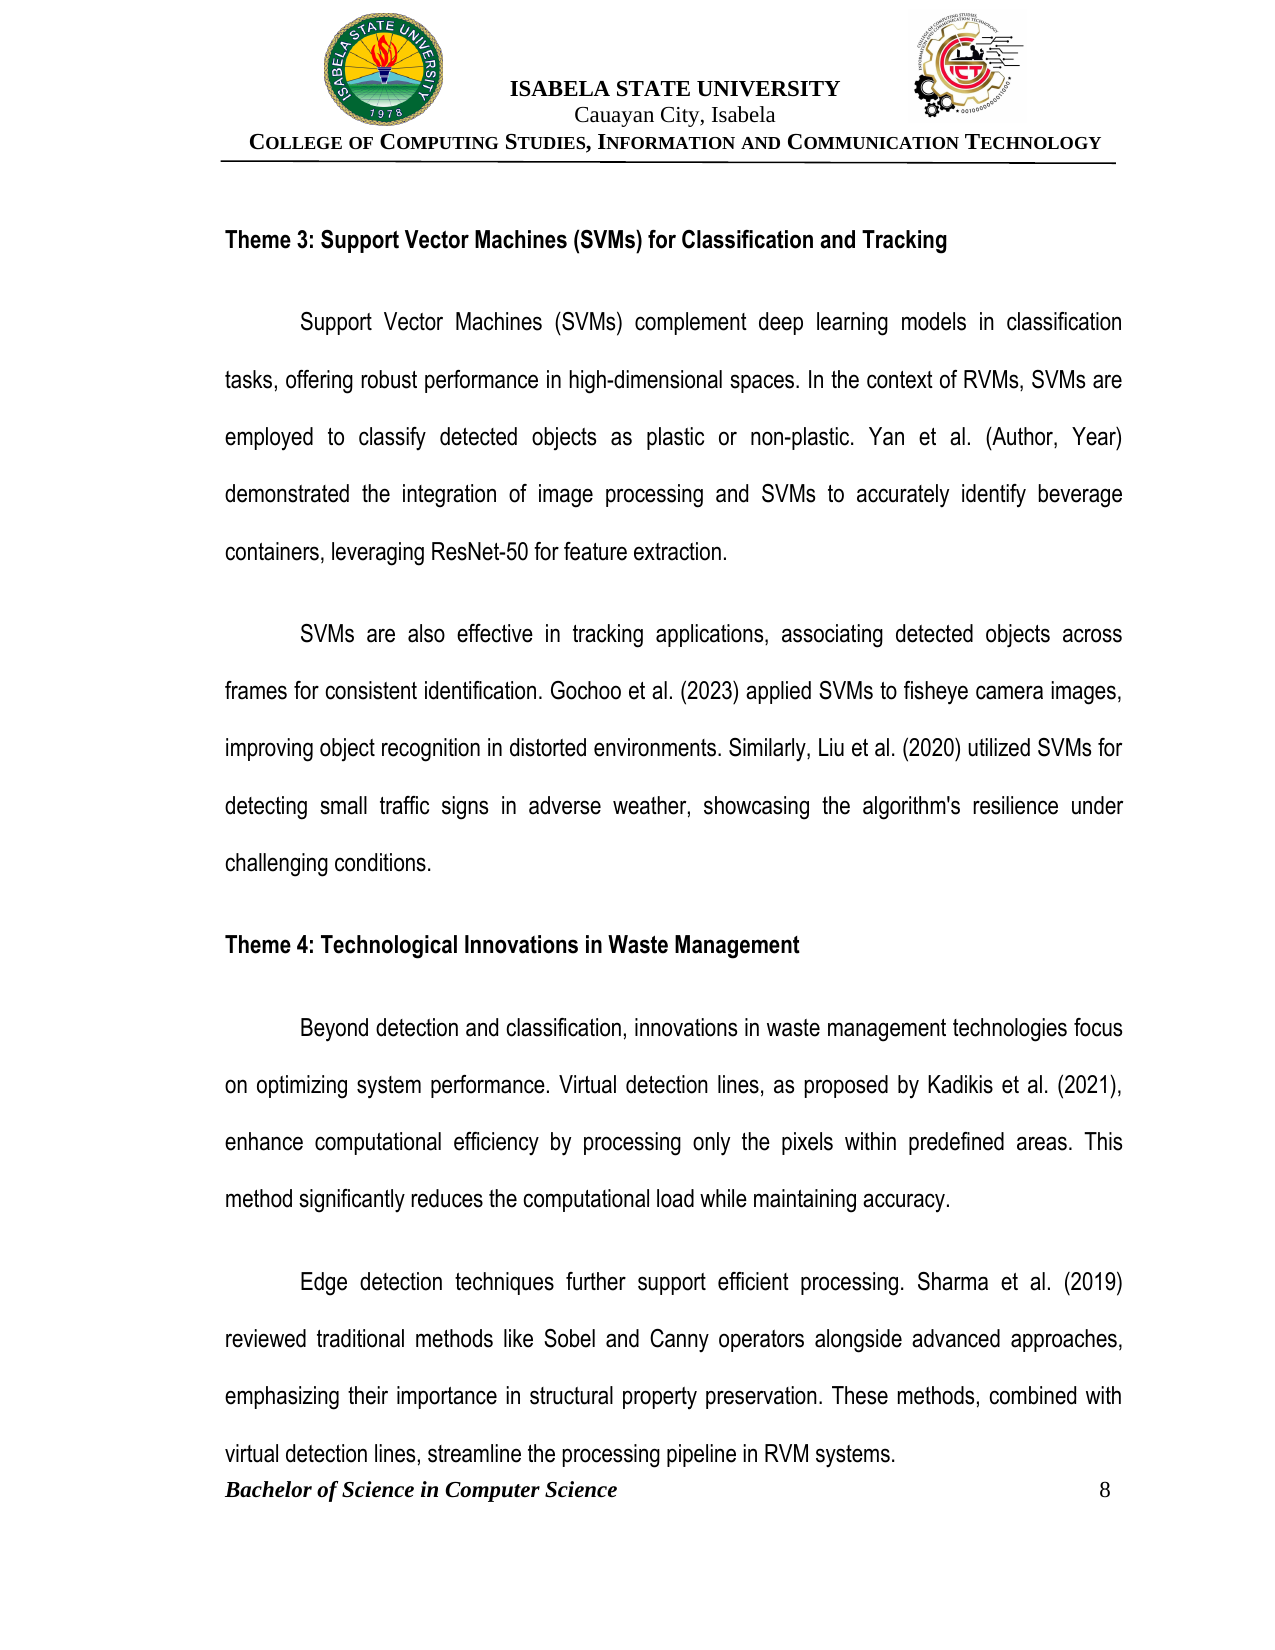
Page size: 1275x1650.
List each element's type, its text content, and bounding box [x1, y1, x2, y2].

text Theme 3: Support Vector Machines (SVMs) for Classification and Tracking [225, 225, 1125, 254]
picture [907, 9, 1027, 123]
text Edge detection techniques further support efficient processing. Sharma et al. (2019) reviewed traditional methods like Sobel and Canny operators alongside advanced approaches, emphasizing their importance in structural property preservation. These methods, combined with virtual detection lines, streamline the processing pipeline in RVM systems. [225, 1267, 1125, 1467]
text Beyond detection and classification, innovations in waste management technologies focus on optimizing system performance. Virtual detection lines, as proposed by Kadikis et al. (2021), enhance computational efficiency by processing only the pixels within predefined areas. This method significantly reduces the computational load while maintaining accuracy. [225, 1012, 1125, 1213]
text SVMs are also effective in tracking applications, associating detected objects across frames for consistent identification. Gochoo et al. (2023) applied SVMs to fisheye camera images, improving object recognition in distorted environments. Similarly, Liu et al. (2020) utilized SVMs for detecting small traffic signs in adverse weather, showcasing the algorithm's resilience under challenging conditions. [225, 619, 1125, 877]
text Support Vector Machines (SVMs) complement deep learning models in classification tasks, offering robust performance in high-dimensional spaces. In the context of RVMs, SVMs are employed to classify detected objects as plastic or non-plastic. Yan et al. (Author, Year) demonstrated the integration of image processing and SVMs to accurately identify beverage containers, leveraging ResNet-50 for feature extraction. [225, 307, 1125, 565]
picture [323, 12, 443, 126]
text Theme 4: Technological Innovations in Waste Management [225, 930, 1125, 959]
